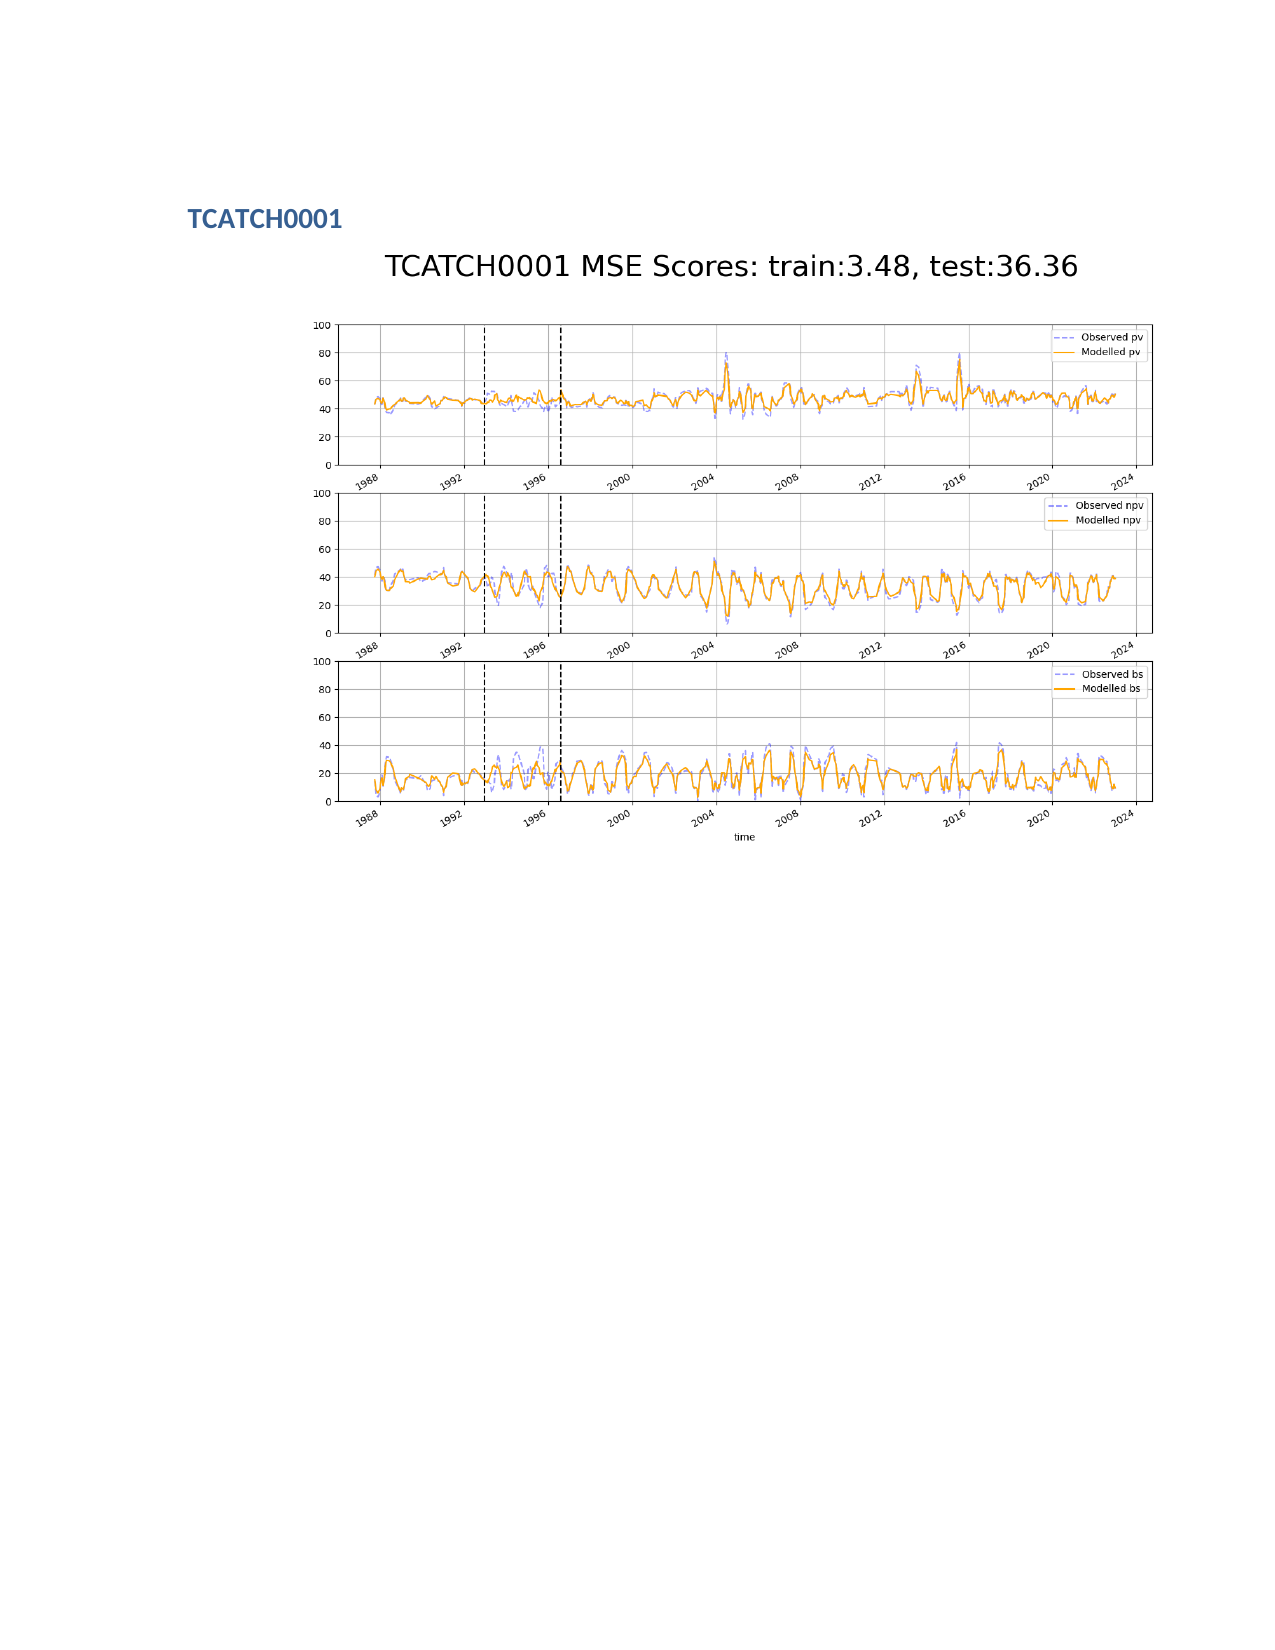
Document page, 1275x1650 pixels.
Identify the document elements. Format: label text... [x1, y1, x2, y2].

subtitle TCATCH0001 [187, 200, 1087, 236]
picture [206, 241, 1257, 941]
